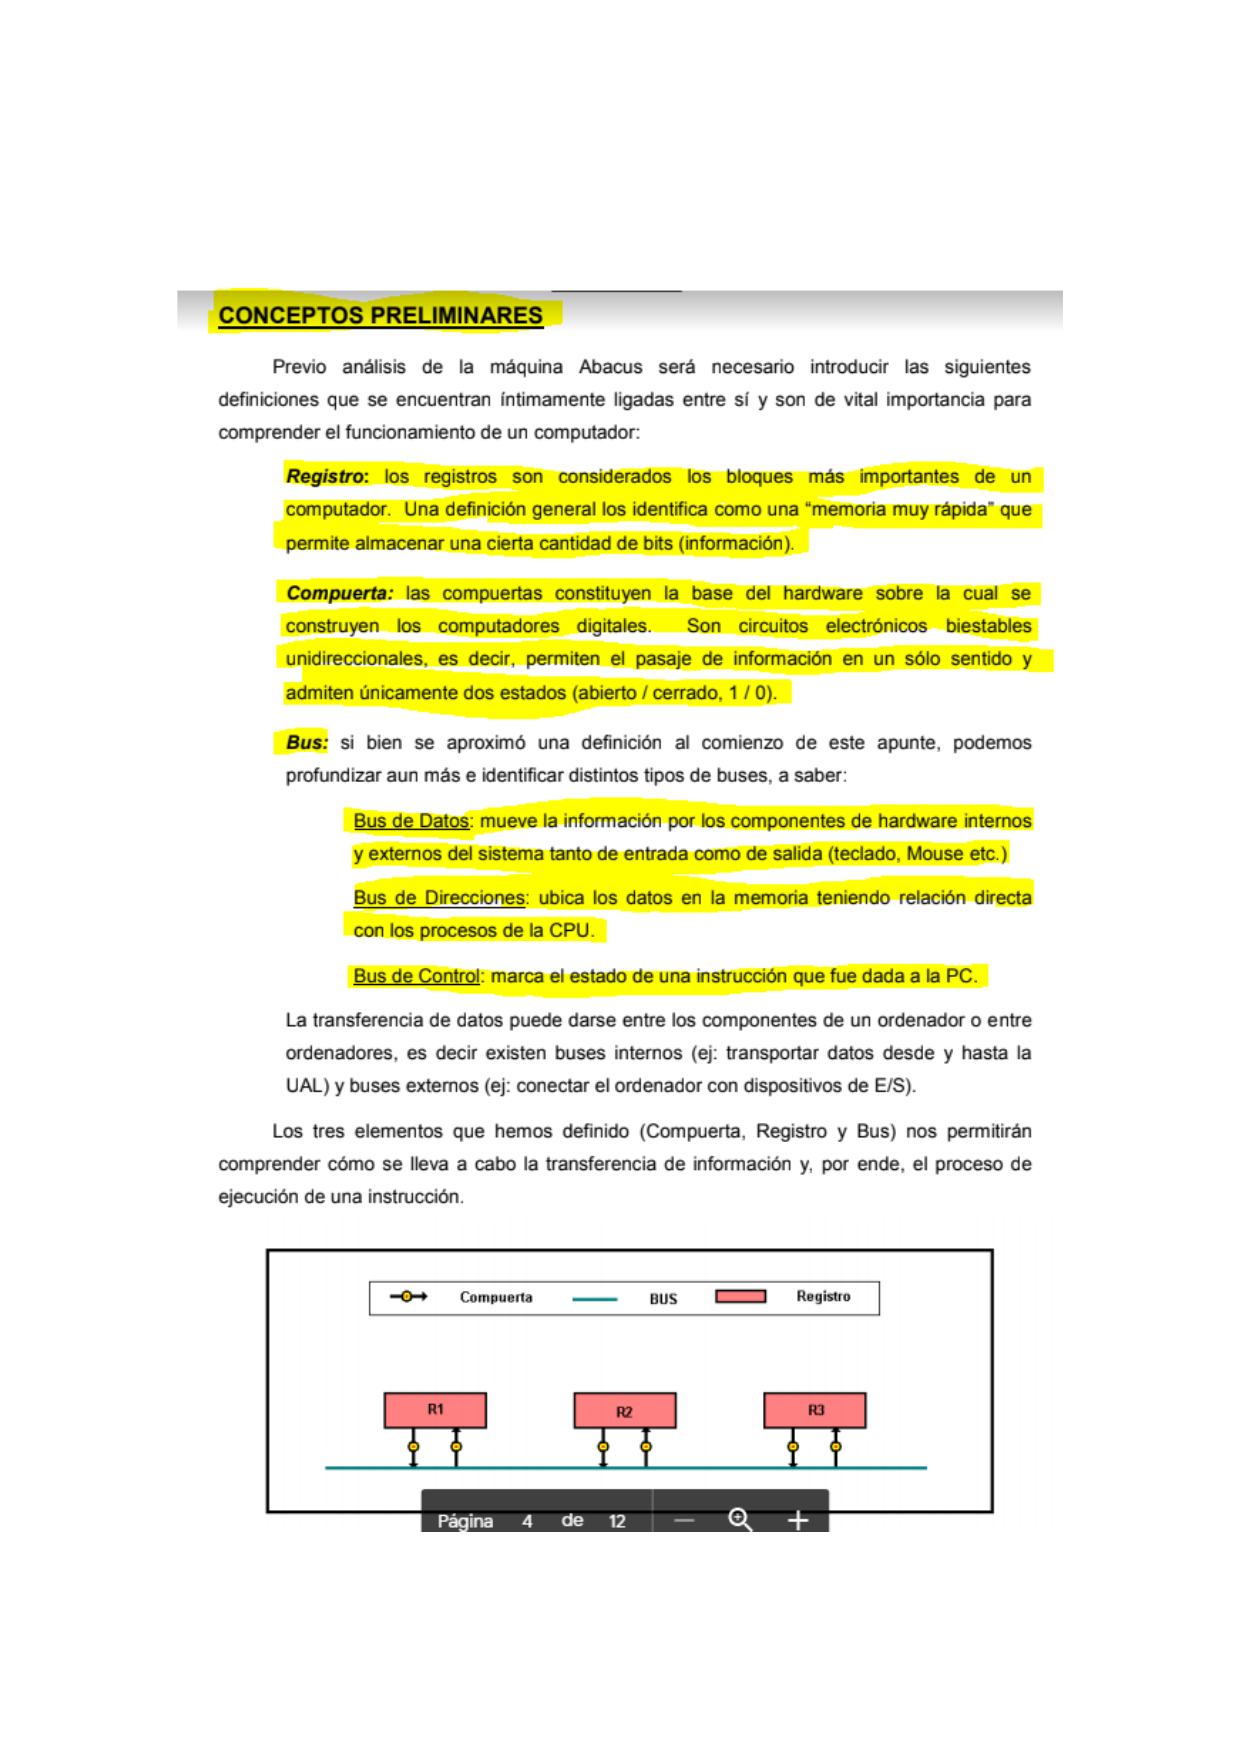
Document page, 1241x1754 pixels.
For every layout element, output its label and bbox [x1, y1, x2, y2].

picture [177, 288, 1063, 1532]
